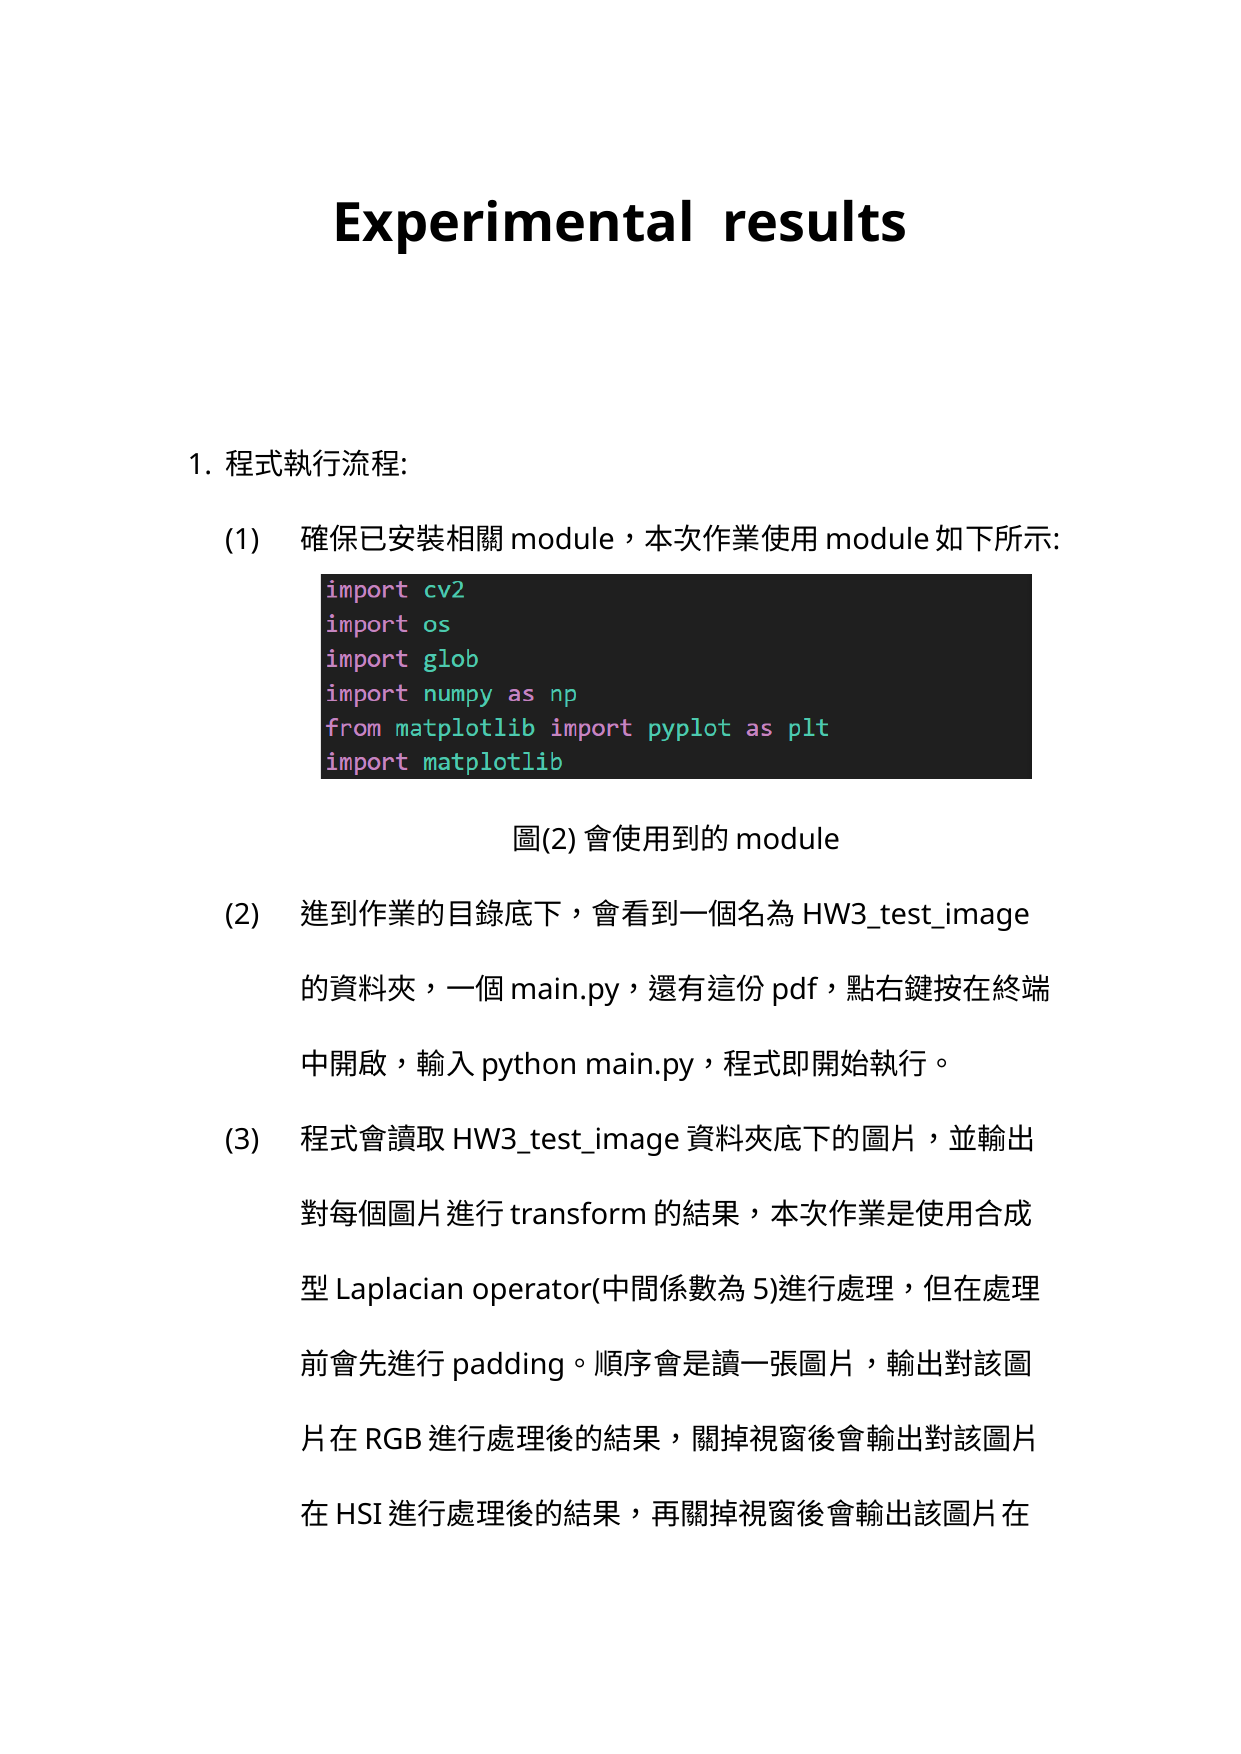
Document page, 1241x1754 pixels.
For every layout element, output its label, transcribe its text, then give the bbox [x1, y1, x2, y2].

list 程式執行流程: [187, 424, 1053, 499]
list 進到作業的目錄底下，會看到一個名為HW3_test_image的資料夾，一個main.py，還有這份pdf，點右鍵按在終端中開啟，輸入python main.py，程式即開始執行。 [225, 874, 1053, 1099]
list 圖(2) 會使用到的module [300, 799, 1053, 874]
picture [320, 574, 1032, 779]
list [225, 1099, 1053, 1549]
list 確保已安裝相關module，本次作業使用module如下所示: [225, 499, 1053, 574]
subtitle Experimental results [187, 183, 1053, 258]
